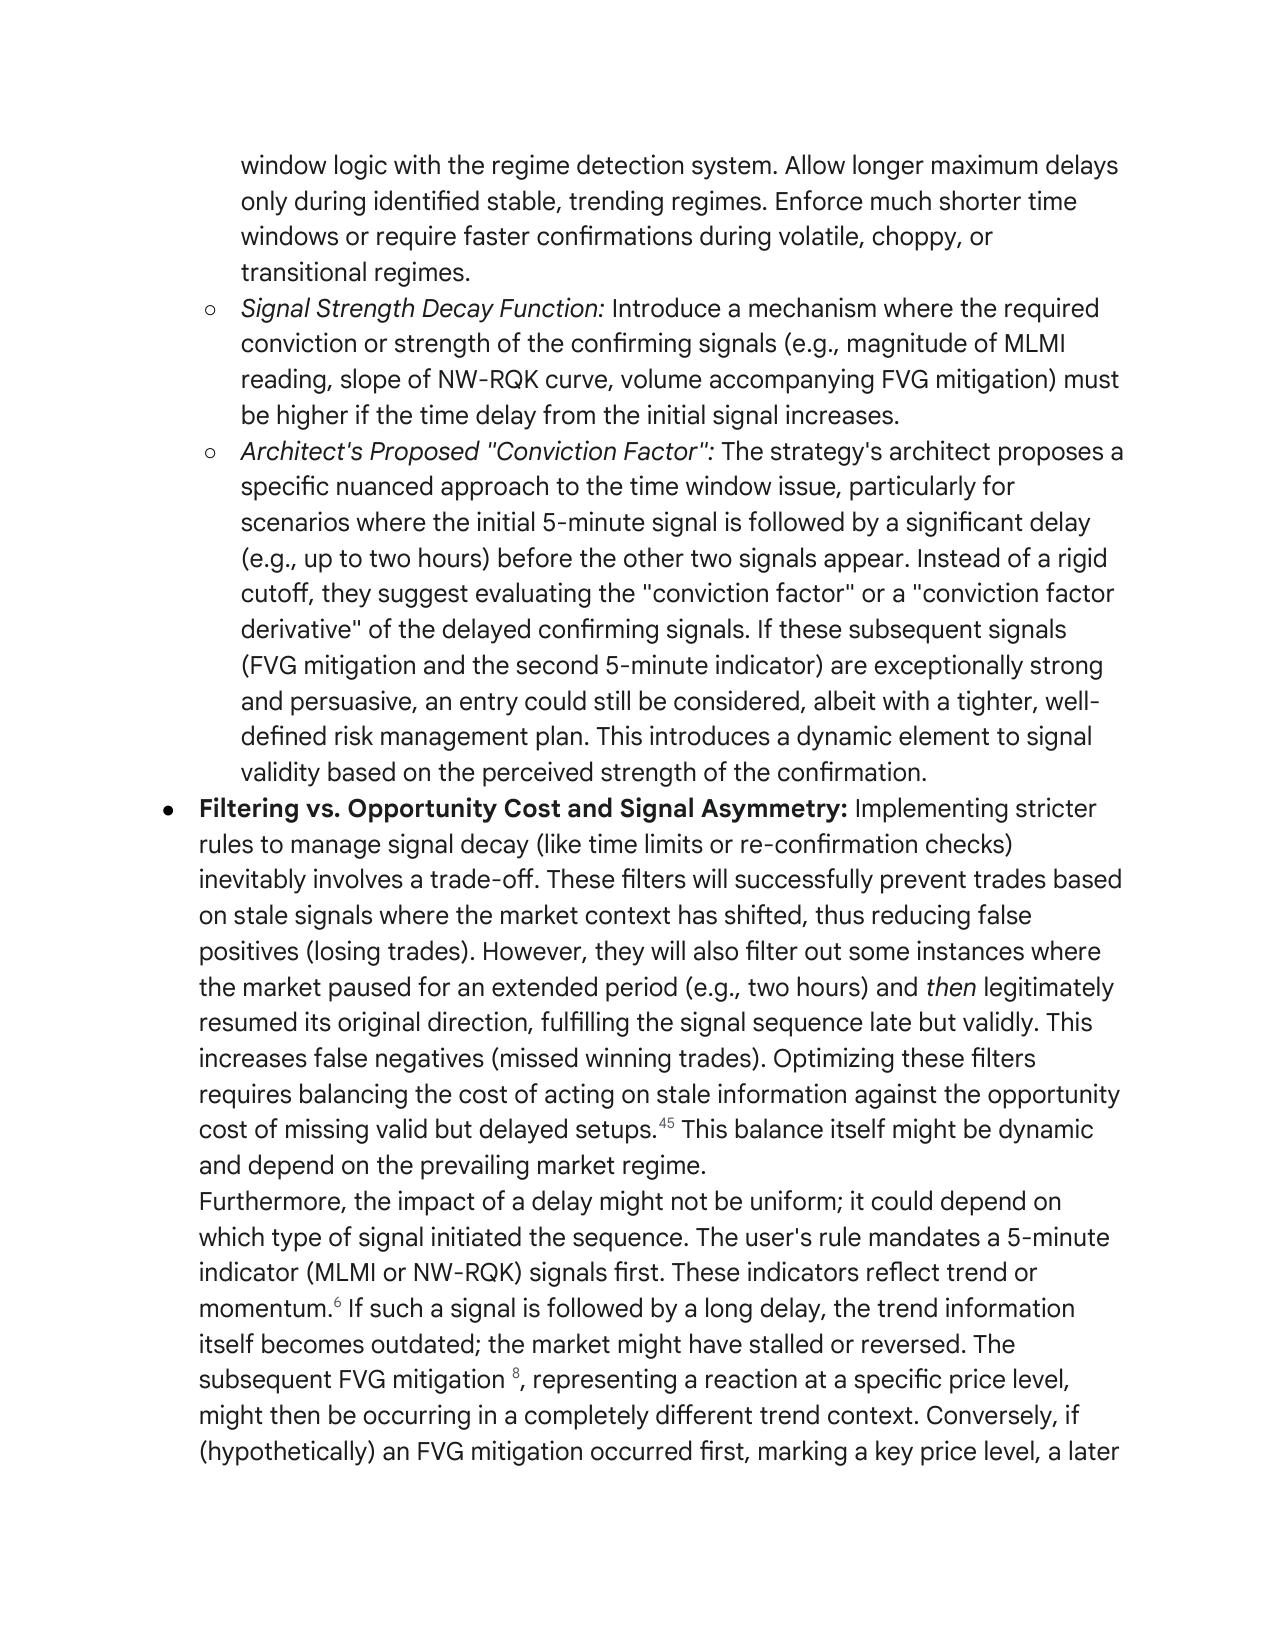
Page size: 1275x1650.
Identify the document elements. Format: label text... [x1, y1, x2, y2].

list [203, 150, 1125, 288]
list Signal Strength Decay Function: Introduce a mechanism where the required conviction or strength of the confirming signals (e.g., magnitude of MLMI reading, slope of NW-RQK curve, volume accompanying FVG mitigation) must be higher if the time delay from the initial signal increases. [203, 293, 1125, 431]
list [161, 793, 1125, 1468]
list Architect's Proposed "Conviction Factor": The strategy's architect proposes a specific nuanced approach to the time window issue, particularly for scenarios where the initial 5-minute signal is followed by a significant delay (e.g., up to two hours) before the other two signals appear. Instead of a rigid cutoff, they suggest evaluating the "conviction factor" or a "conviction factor derivative" of the delayed confirming signals. If these subsequent signals (FVG mitigation and the second 5-minute indicator) are exceptionally strong and persuasive, an entry could still be considered, albeit with a tighter, well-defined risk management plan. This introduces a dynamic element to signal validity based on the perceived strength of the confirmation. [203, 436, 1125, 789]
